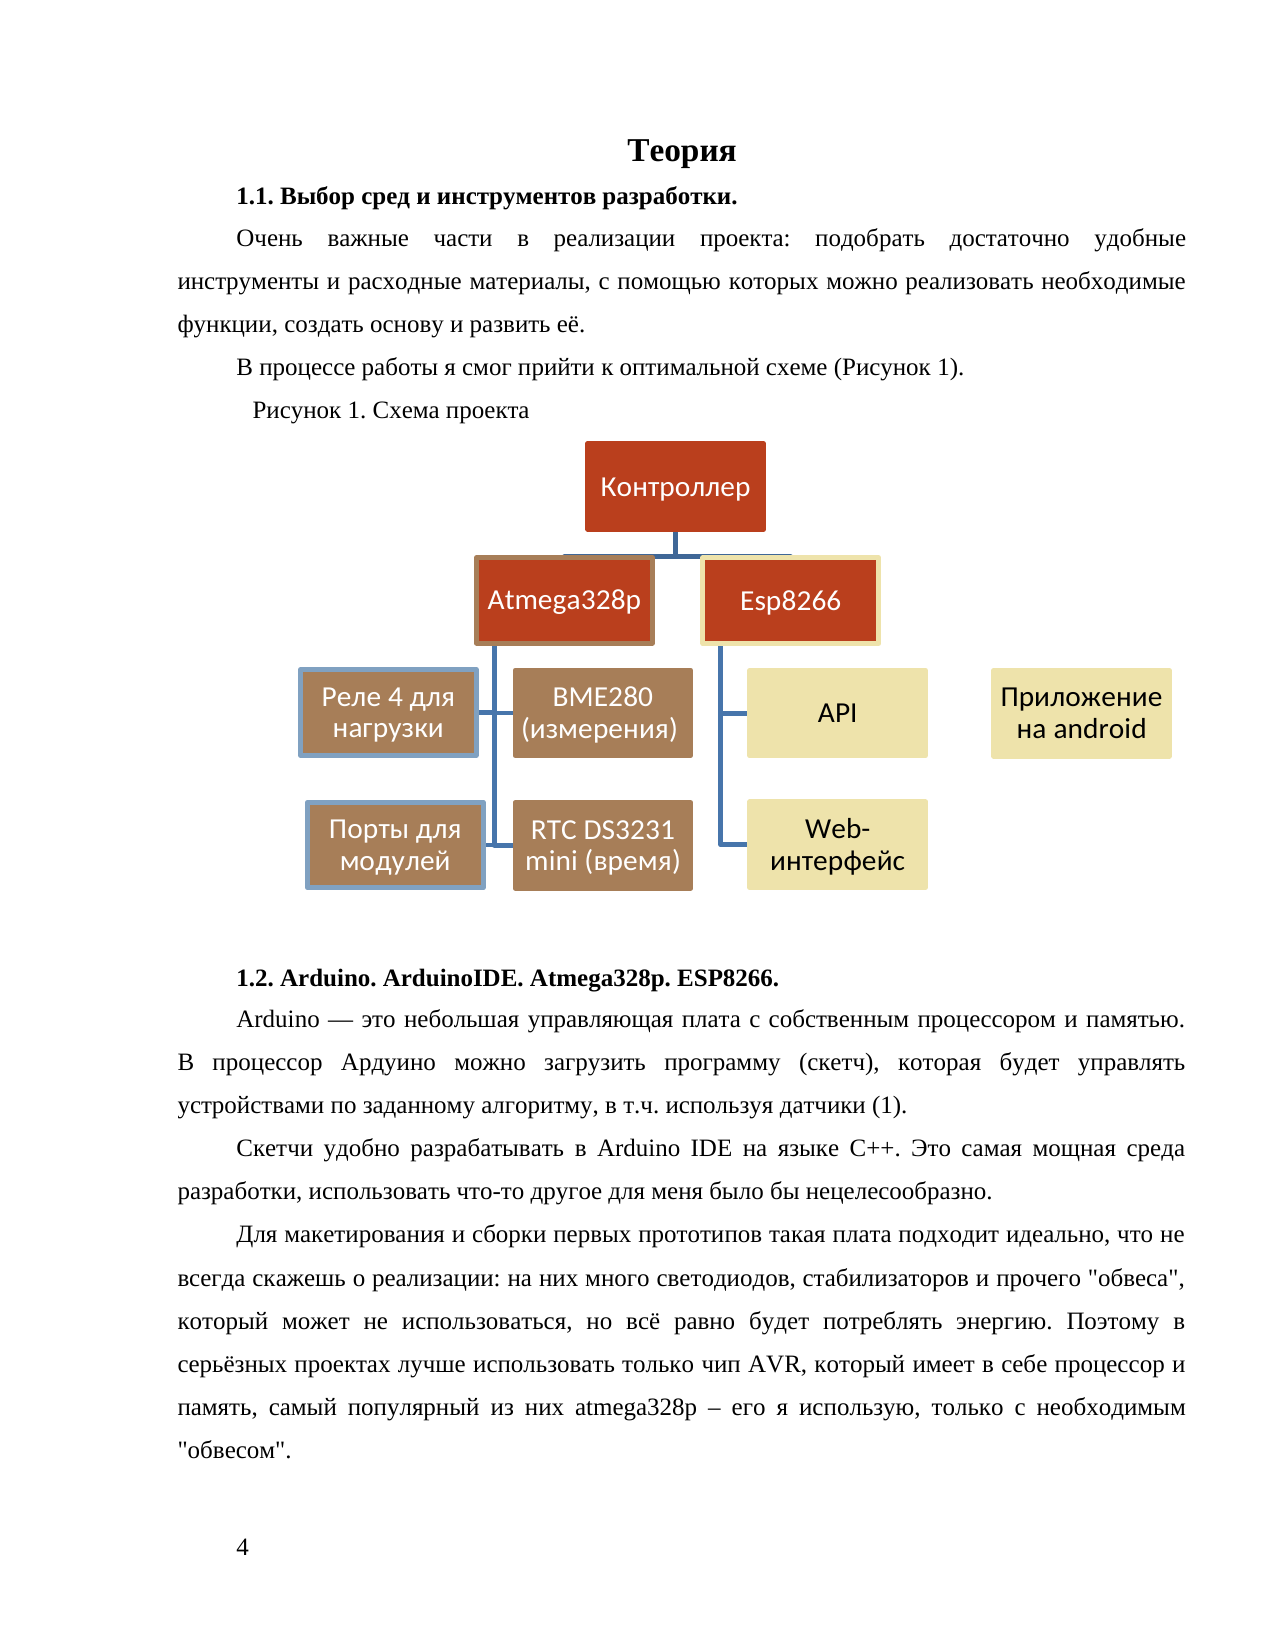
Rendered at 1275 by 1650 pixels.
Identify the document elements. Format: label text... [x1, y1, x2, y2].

subtitle Теория [177, 131, 1186, 169]
text Arduino — это небольшая управляющая плата с собственным процессором и памятью. В процессор Ардуино можно загрузить программу (скетч), которая будет управлять устройствами по заданному алгоритму, в т.ч. используя датчики (1). [177, 1004, 1186, 1119]
subtitle 1.1. Выбор сред и инструментов разработки. [236, 181, 1186, 210]
text В процессе работы я смог прийти к оптимальной схеме (Рисунок 1). [177, 352, 1186, 381]
text Очень важные части в реализации проекта: подобрать достаточно удобные инструменты и расходные материалы, с помощью которых можно реализовать необходимые функции, создать основу и развить её. [177, 223, 1186, 338]
subtitle 1.2. Arduino. ArduinoIDE. Atmega328p. ESP8266. [236, 963, 1186, 991]
text Рисунок 1. Схема проекта [177, 395, 1186, 424]
text Скетчи удобно разрабатывать в Arduino IDE на языке C++. Это самая мощная среда разработки, использовать что-то другое для меня было бы нецелесообразно. [177, 1133, 1186, 1205]
text Для макетирования и сборки первых прототипов такая плата подходит идеально, что не всегда скажешь о реализации: на них много светодиодов, стабилизаторов и прочего "обвеса", который может не использоваться, но всё равно будет потреблять энергию. Поэтому в серьёзных проектах лучше использовать только чип AVR, который имеет в себе процессор и память, самый популярный из них atmega328p – его я использую, только с необходимым "обвесом". [177, 1219, 1186, 1464]
